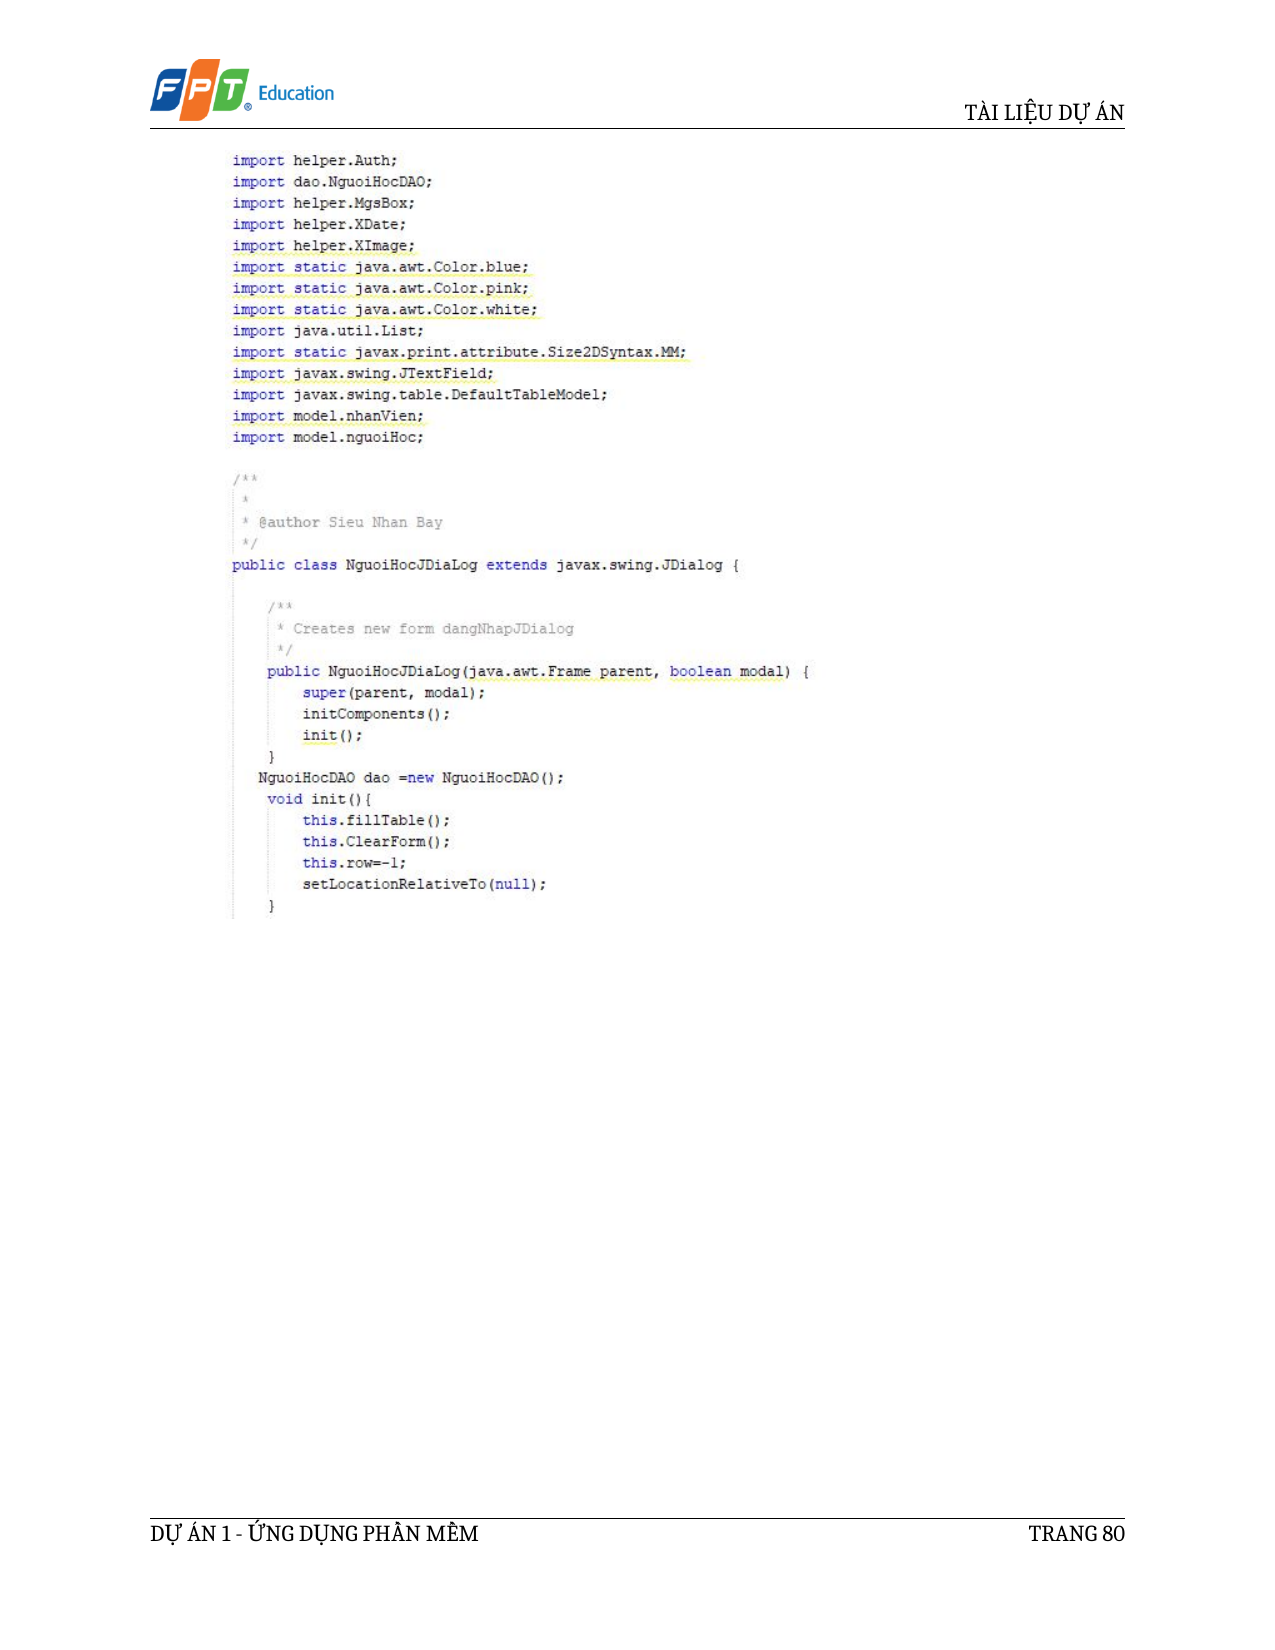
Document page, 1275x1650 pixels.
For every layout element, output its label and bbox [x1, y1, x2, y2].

picture [150, 59, 336, 121]
picture [225, 150, 923, 919]
